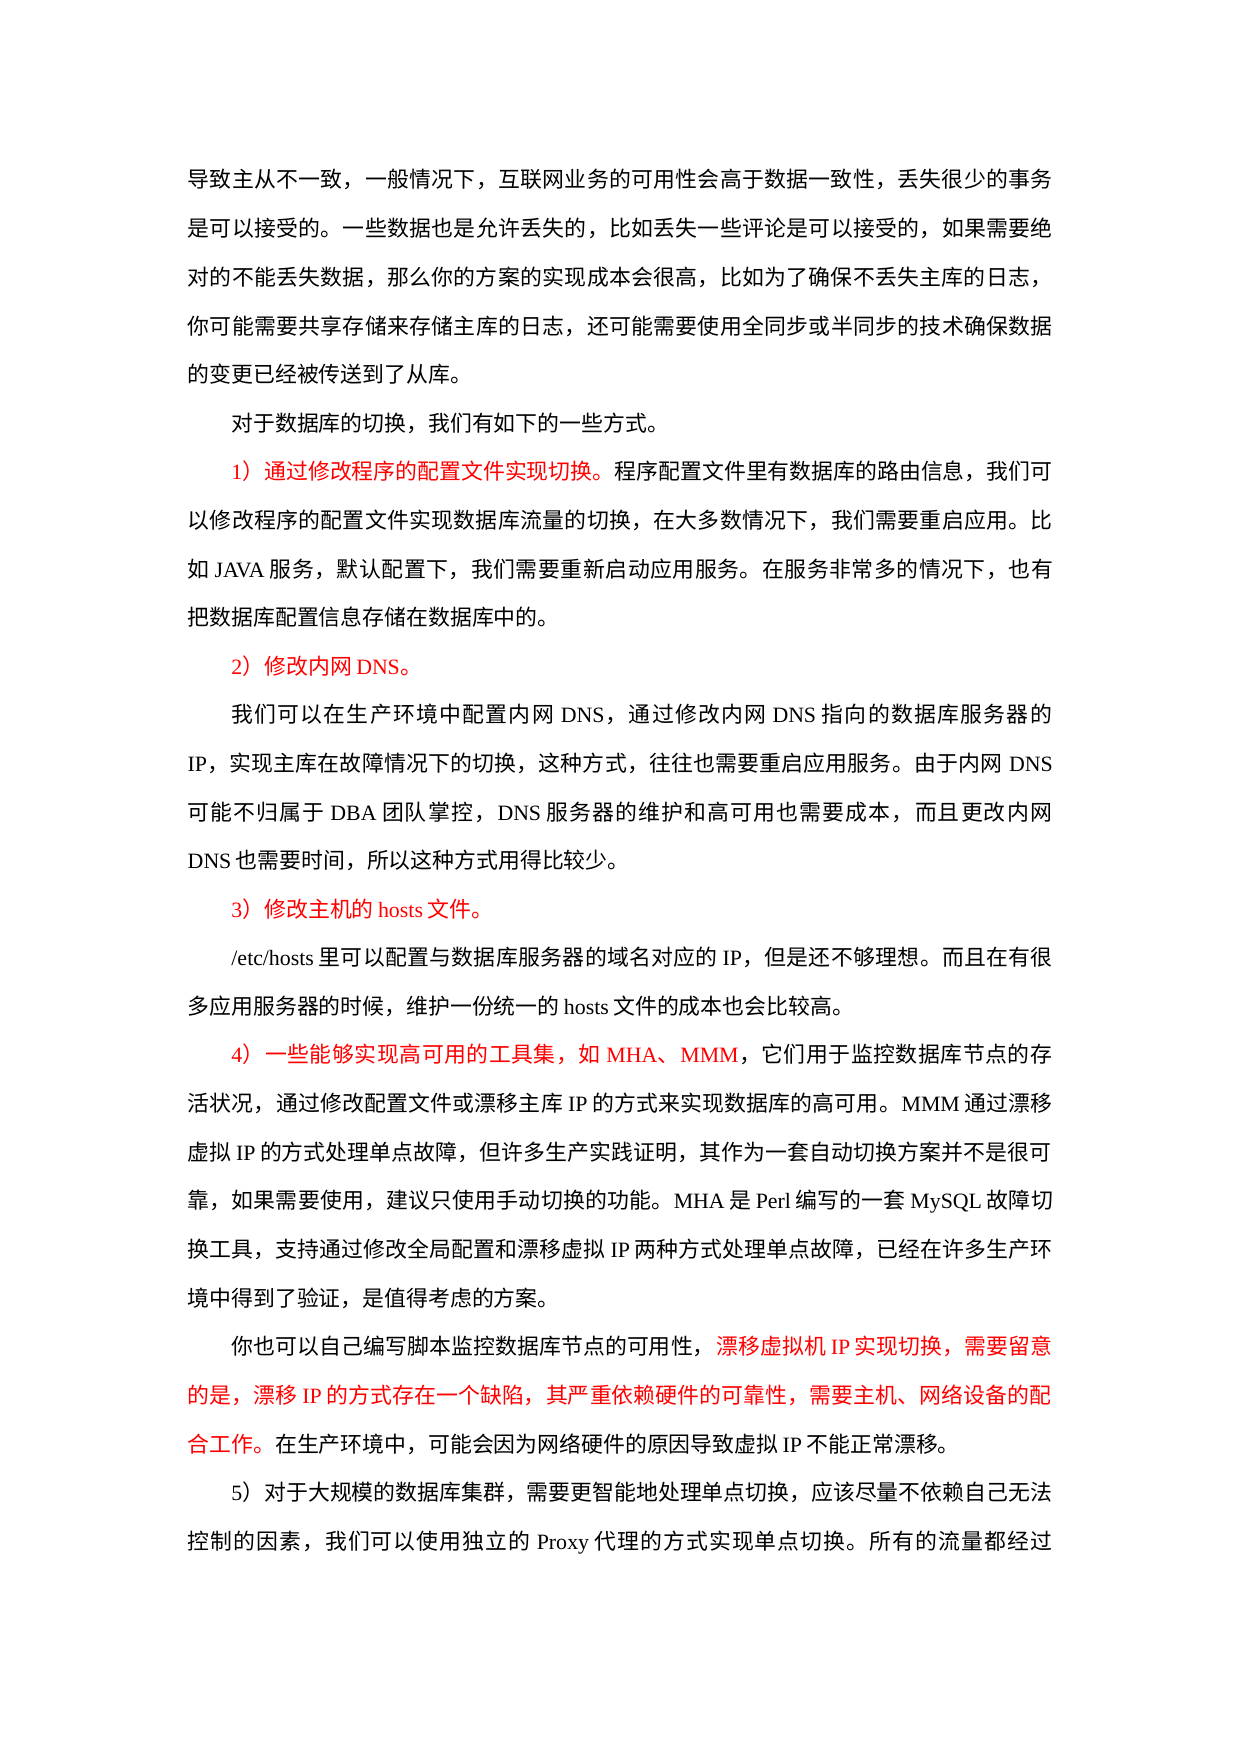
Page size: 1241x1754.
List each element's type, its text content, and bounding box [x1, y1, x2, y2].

text 你也可以自己编写脚本监控数据库节点的可用性，漂移虚拟机IP实现切换，需要留意的是，漂移IP的方式存在一个缺陷，其严重依赖硬件的可靠性，需要主机、网络设备的配合工作。在生产环境中，可能会因为网络硬件的原因导致虚拟IP不能正常漂移。 [187, 1329, 1053, 1459]
text 4）一些能够实现高可用的工具集，如MHA、MMM，它们用于监控数据库节点的存活状况，通过修改配置文件或漂移主库IP的方式来实现数据库的高可用。MMM通过漂移虚拟IP的方式处理单点故障，但许多生产实践证明，其作为一套自动切换方案并不是很可靠，如果需要使用，建议只使用手动切换的功能。MHA是Perl编写的一套MySQL故障切换工具，支持通过修改全局配置和漂移虚拟IP两种方式处理单点故障，已经在许多生产环境中得到了验证，是值得考虑的方案。 [187, 1037, 1053, 1313]
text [187, 1474, 1053, 1556]
list 修改主机的hosts文件。 [187, 891, 1053, 924]
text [187, 162, 1053, 389]
text /etc/hosts里可以配置与数据库服务器的域名对应的IP，但是还不够理想。而且在有很多应用服务器的时候，维护一份统一的hosts文件的成本也会比较高。 [187, 939, 1053, 1021]
text 1）通过修改程序的配置文件实现切换。程序配置文件里有数据库的路由信息，我们可以修改程序的配置文件实现数据库流量的切换，在大多数情况下，我们需要重启应用。比如JAVA服务，默认配置下，我们需要重新启动应用服务。在服务非常多的情况下，也有把数据库配置信息存储在数据库中的。 [187, 454, 1053, 632]
text 我们可以在生产环境中配置内网DNS，通过修改内网DNS指向的数据库服务器的IP，实现主库在故障情况下的切换，这种方式，往往也需要重启应用服务。由于内网DNS可能不归属于DBA团队掌控，DNS服务器的维护和高可用也需要成本，而且更改内网DNS也需要时间，所以这种方式用得比较少。 [187, 697, 1053, 875]
text 对于数据库的切换，我们有如下的一些方式。 [187, 405, 1053, 438]
list 修改内网DNS。 [187, 648, 1053, 681]
